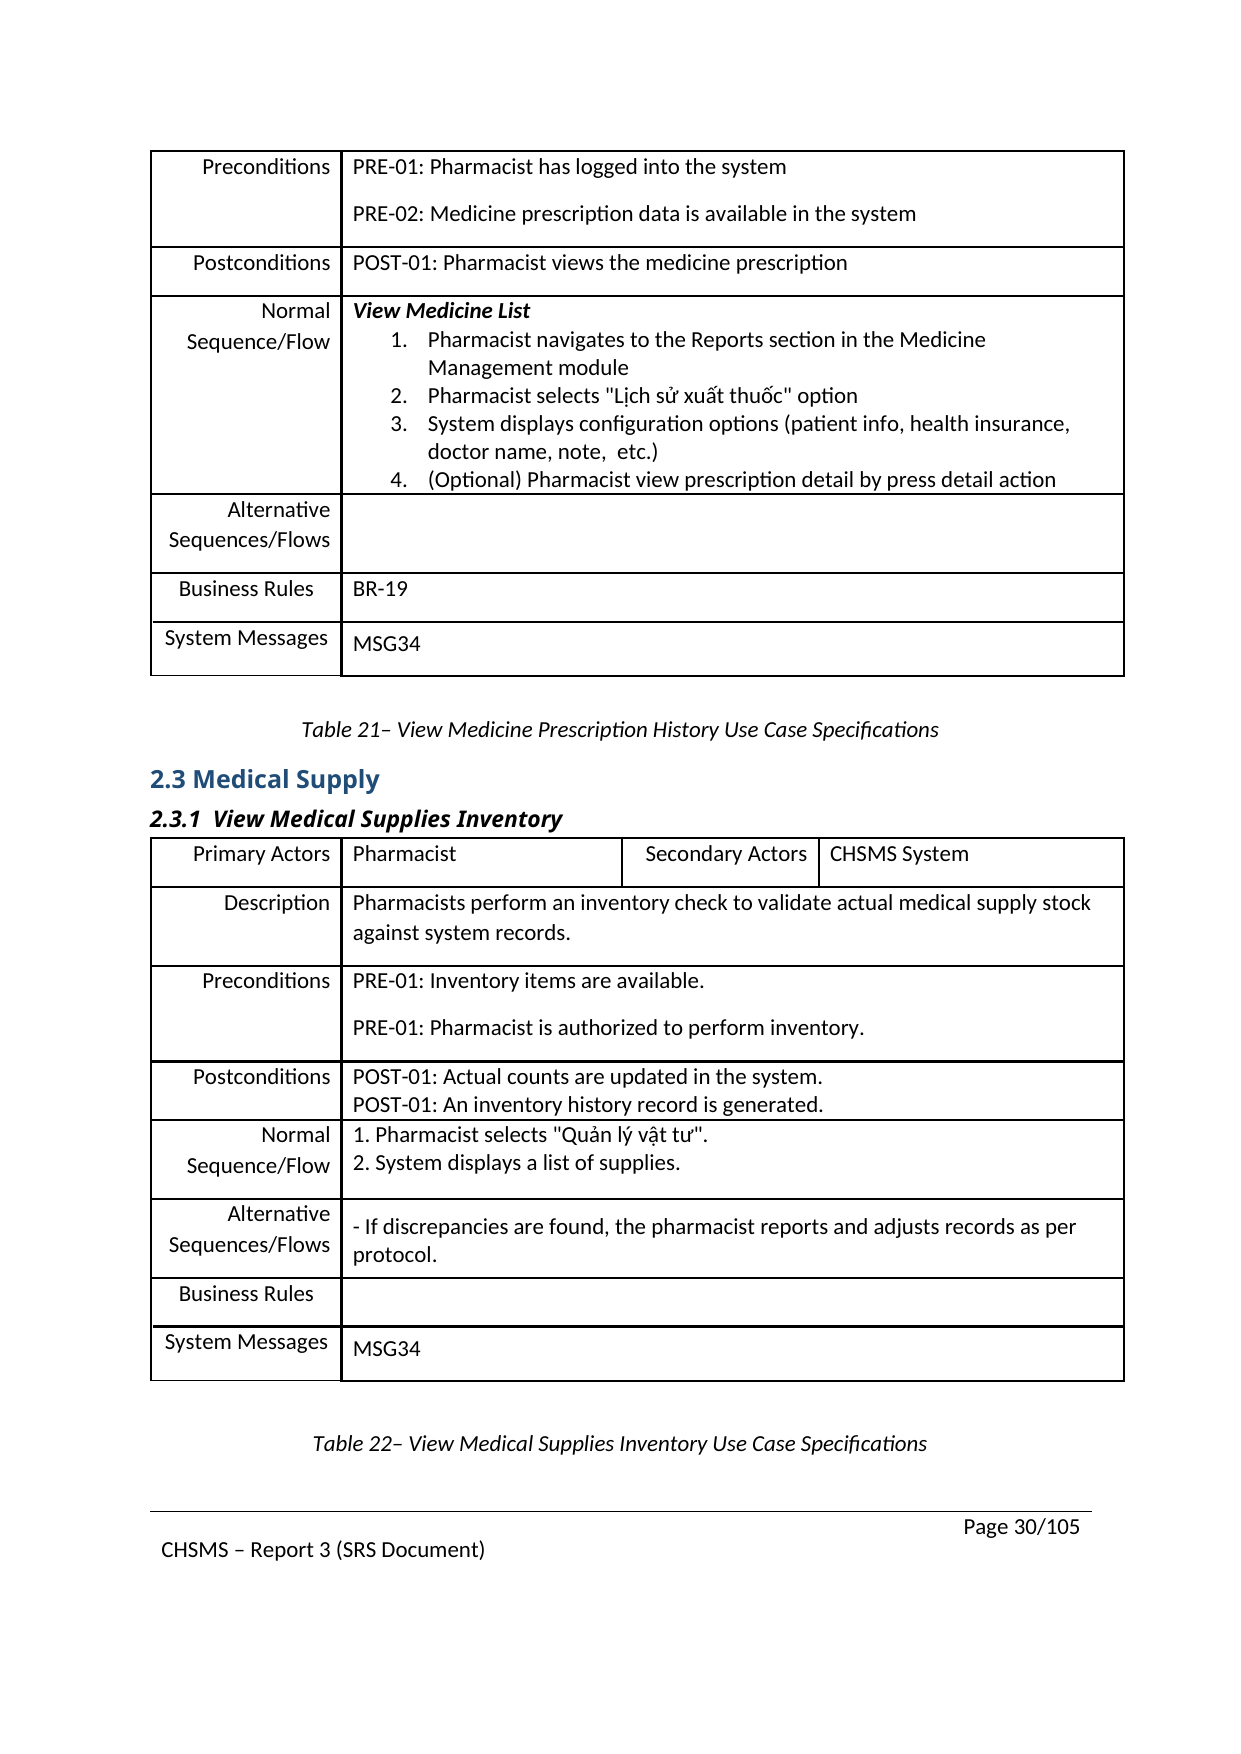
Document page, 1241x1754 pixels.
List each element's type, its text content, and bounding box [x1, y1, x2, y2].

table_cell [343, 1279, 1123, 1325]
table_header Pharmacist [343, 839, 621, 886]
table_cell System Messages [152, 1326, 340, 1380]
subtitle 2.3.1 View Medical Supplies Inventory [150, 803, 1093, 834]
table_cell BR-19 [343, 574, 1123, 621]
table_cell Alternative Sequences/Flows [152, 1200, 340, 1277]
table_cell Postconditions [152, 1063, 340, 1118]
table_cell PRE-01: Pharmacist has logged into the system PRE-02: Medicine prescription data is available in the system [343, 152, 1123, 246]
table_cell System Messages [152, 622, 340, 675]
subtitle 2.3 Medical Supply [150, 762, 1093, 796]
table_header CHSMS System [820, 839, 1123, 886]
table_header Secondary Actors [623, 839, 818, 886]
table_cell - If discrepancies are found, the pharmacist reports and adjusts records as per protocol. [343, 1200, 1123, 1277]
text Table 22– View Medical Supplies Inventory Use Case Specifications [150, 1429, 1093, 1457]
table_cell POST-01: Pharmacist views the medicine prescription [343, 248, 1123, 294]
table_cell MSG34 [343, 1328, 1123, 1380]
table_cell MSG34 [343, 623, 1123, 675]
table_cell Business Rules [152, 1279, 340, 1325]
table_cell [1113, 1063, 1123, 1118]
table_cell Normal Sequence/Flow [152, 1121, 340, 1197]
table_cell Description [152, 888, 340, 964]
table_header Primary Actors [152, 839, 340, 886]
table_cell Preconditions [152, 152, 340, 246]
table_cell PRE-01: Inventory items are available. PRE-01: Pharmacist is authorized to perform inventory. [343, 967, 1123, 1060]
table_cell Preconditions [152, 967, 340, 1060]
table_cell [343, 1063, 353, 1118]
table_cell Normal Sequence/Flow [152, 297, 340, 493]
table_cell Pharmacists perform an inventory check to validate actual medical supply stock against system records. [343, 888, 1123, 964]
table_cell 1. Pharmacist selects "Quản lý vật tư". 2. System displays a list of supplies. [343, 1121, 1123, 1197]
table_cell Business Rules [152, 574, 340, 621]
table_cell [343, 495, 1123, 572]
text Table 21– View Medicine Prescription History Use Case Specifications [150, 715, 1093, 743]
table_cell Postconditions [152, 248, 340, 294]
table_cell Alternative Sequences/Flows [152, 495, 340, 572]
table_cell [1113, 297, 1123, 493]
